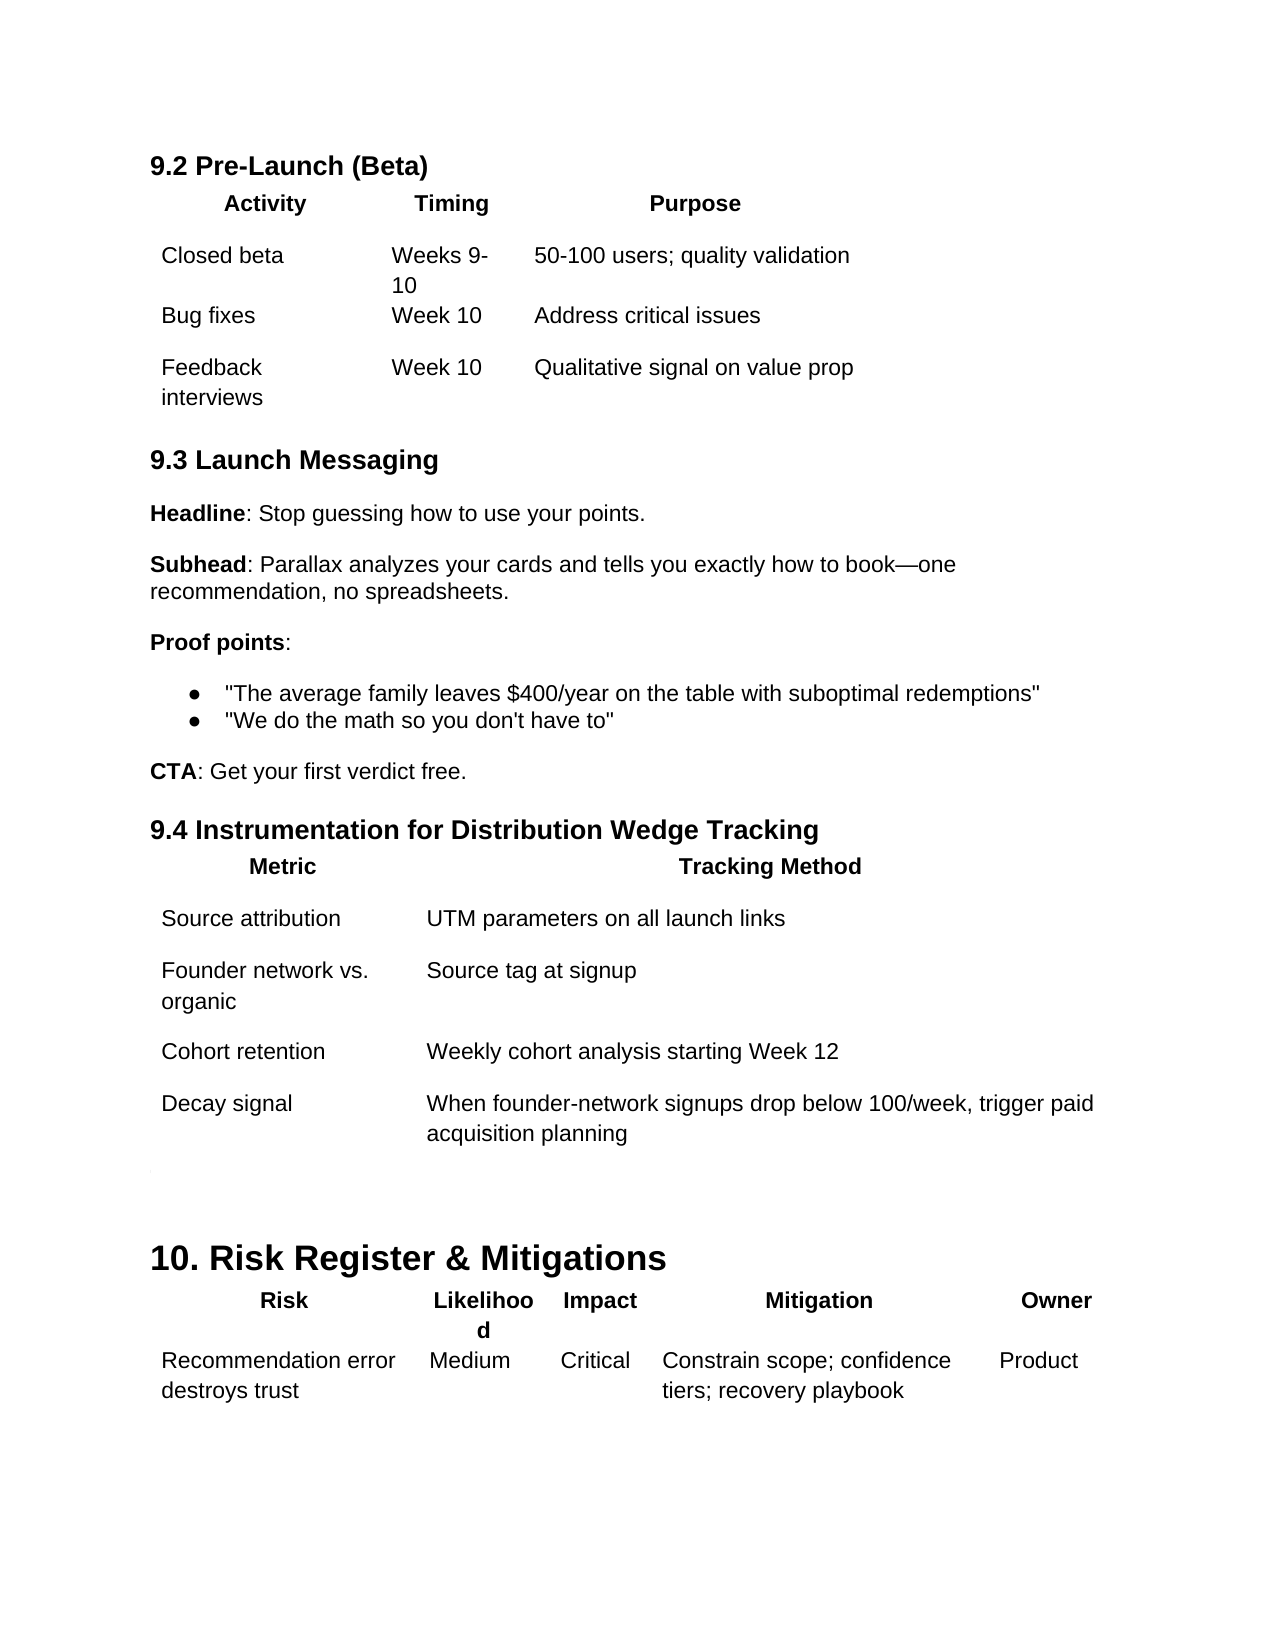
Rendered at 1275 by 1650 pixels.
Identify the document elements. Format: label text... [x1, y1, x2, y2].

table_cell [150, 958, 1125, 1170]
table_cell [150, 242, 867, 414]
text Proof points: [150, 629, 1125, 655]
text Headline: Stop guessing how to use your points. [150, 500, 1125, 526]
subtitle 9.3 Launch Messaging [150, 444, 1125, 475]
subtitle 10. Risk Register & Mitigations [150, 1238, 1125, 1278]
list "We do the math so you don't have to" [187, 707, 1125, 733]
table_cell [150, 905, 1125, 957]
list "The average family leaves $400/year on the table with suboptimal redemptions" [187, 680, 1125, 707]
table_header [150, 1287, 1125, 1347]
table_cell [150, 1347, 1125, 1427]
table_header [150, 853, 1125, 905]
subtitle 9.2 Pre-Launch (Beta) [150, 150, 1125, 181]
text CTA: Get your first verdict free. [150, 758, 1125, 784]
subtitle 9.4 Instrumentation for Distribution Wedge Tracking [150, 814, 1125, 845]
text Subhead: Parallax analyzes your cards and tells you exactly how to book—one recommendation, no spreadsheets. [150, 551, 1125, 604]
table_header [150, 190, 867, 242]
